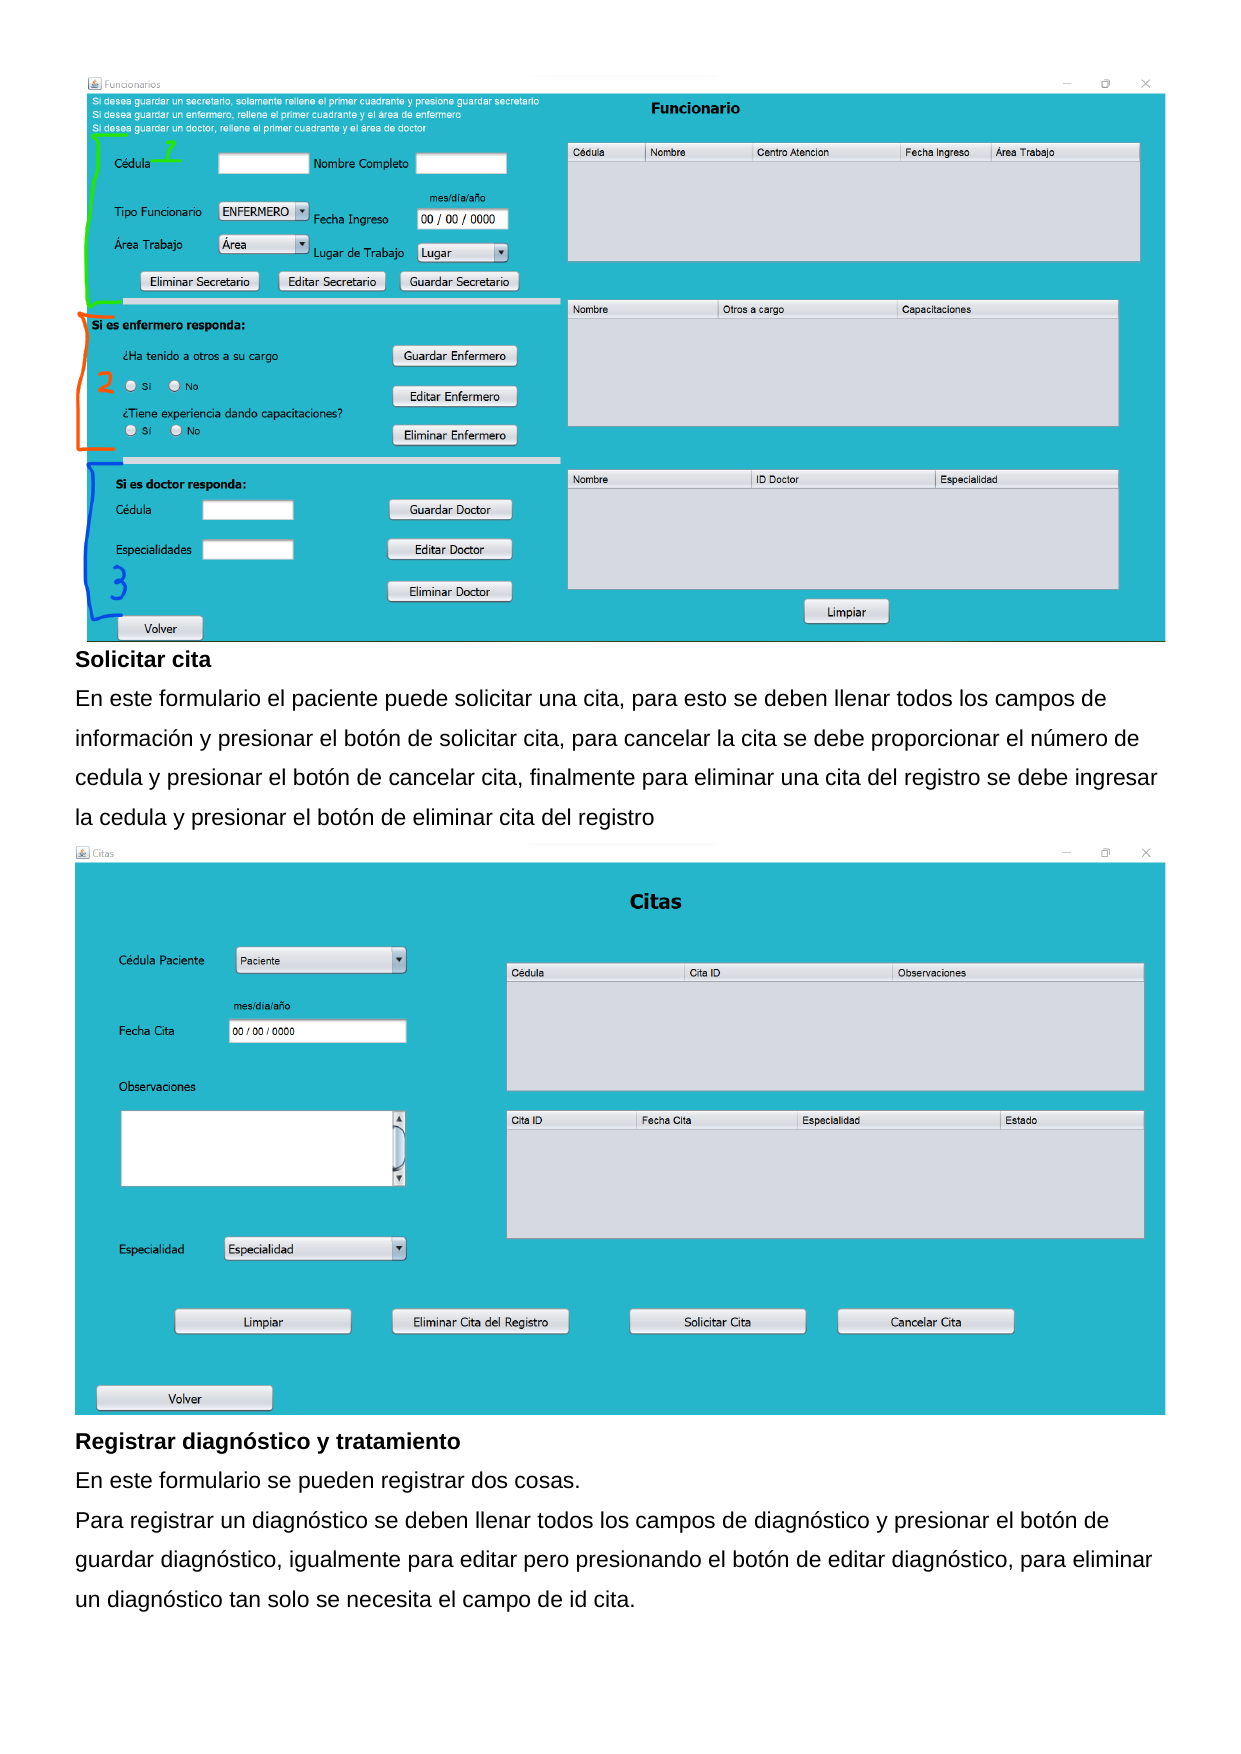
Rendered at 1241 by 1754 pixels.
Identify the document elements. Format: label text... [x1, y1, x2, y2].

text Solicitar cita [75, 646, 1165, 672]
text En este formulario se pueden registrar dos cosas. [75, 1467, 1165, 1493]
text Registrar diagnóstico y tratamiento [75, 1428, 1165, 1454]
picture [75, 75, 1166, 642]
text Para registrar un diagnóstico se deben llenar todos los campos de diagnóstico y presionar el botón de guardar diagnóstico, igualmente para editar pero presionando el botón de editar diagnóstico, para eliminar un diagnóstico tan solo se necesita el campo de id cita. [75, 1507, 1165, 1612]
picture [75, 843, 1166, 1415]
text En este formulario el paciente puede solicitar una cita, para esto se deben llenar todos los campos de información y presionar el botón de solicitar cita, para cancelar la cita se debe proporcionar el número de cedula y presionar el botón de cancelar cita, finalmente para eliminar una cita del registro se debe ingresar la cedula y presionar el botón de eliminar cita del registro [75, 685, 1165, 830]
